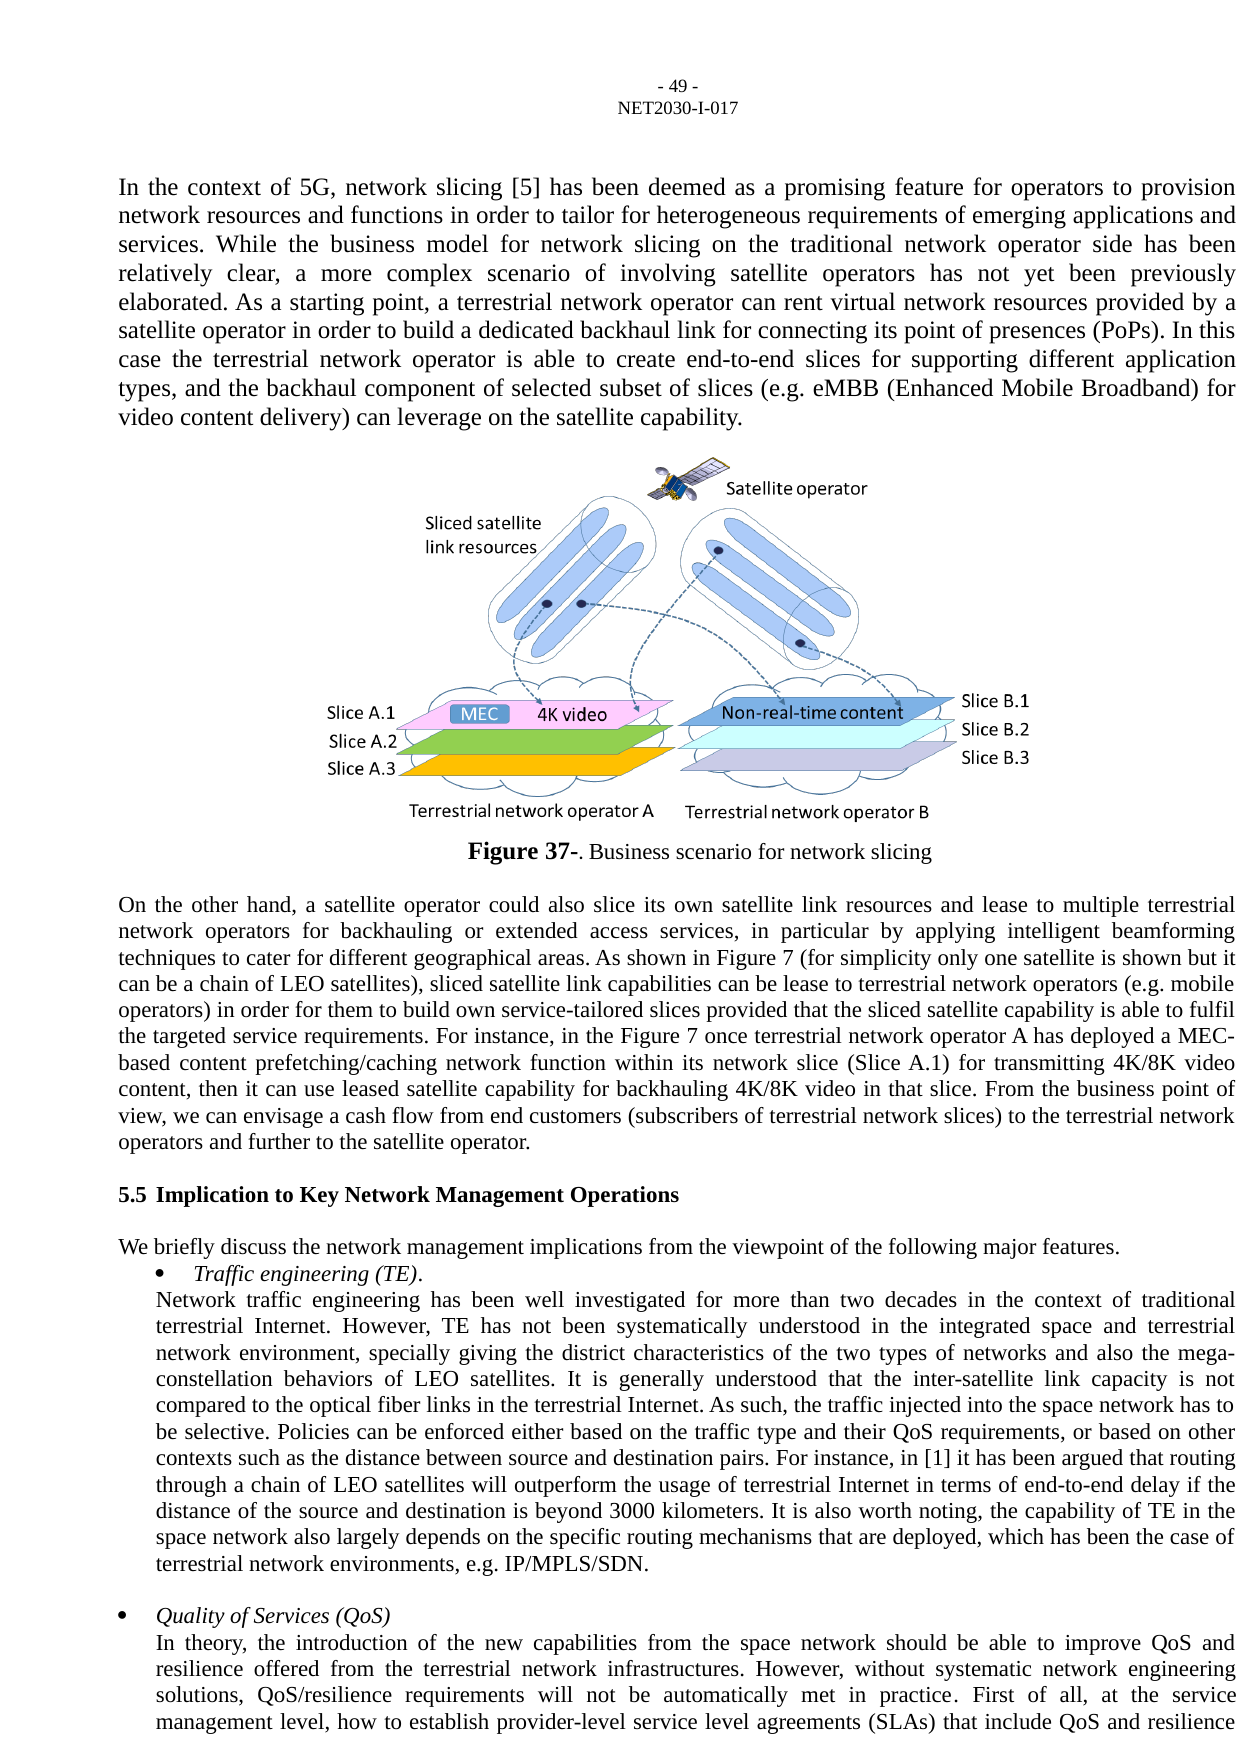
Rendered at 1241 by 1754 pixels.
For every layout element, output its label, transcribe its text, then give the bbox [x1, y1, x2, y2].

text Network traffic engineering has been well investigated for more than two decades in the context of traditional terrestrial Internet. However, TE has not been systematically understood in the integrated space and terrestrial network environment, specially giving the district characteristics of the two types of networks and also the mega-constellation behaviors of LEO satellites. It is generally understood that the inter-satellite link capacity is not compared to the optical fiber links in the terrestrial Internet. As such, the traffic injected into the space network has to be selective. Policies can be enforced either based on the traffic type and their QoS requirements, or based on other contexts such as the distance between source and destination pairs. For instance, in [1] it has been argued that routing through a chain of LEO satellites will outperform the usage of terrestrial Internet in terms of end-to-end delay if the distance of the source and destination is beyond 3000 kilometers. It is also worth noting, the capability of TE in the space network also largely depends on the specific routing mechanisms that are deployed, which has been the case of terrestrial network environments, e.g. IP/MPLS/SDN. [156, 1286, 1237, 1576]
list Quality of Services (QoS) [118, 1602, 1237, 1629]
text Figure 37-. Business scenario for network slicing [162, 836, 1237, 864]
picture [314, 457, 1042, 836]
list Implication to Key Network Management Operations [118, 1181, 1237, 1207]
list Traffic engineering (TE). [156, 1260, 1237, 1286]
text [156, 1629, 1237, 1734]
text On the other hand, a satellite operator could also slice its own satellite link resources and lease to multiple terrestrial network operators for backhauling or extended access services, in particular by applying intelligent beamforming techniques to cater for different geographical areas. As shown in Figure 7 (for simplicity only one satellite is shown but it can be a chain of LEO satellites), sliced satellite link capabilities can be lease to terrestrial network operators (e.g. mobile operators) in order for them to build own service-tailored slices provided that the sliced satellite capability is able to fulfil the targeted service requirements. For instance, in the Figure 7 once terrestrial network operator A has deployed a MEC-based content prefetching/caching network function within its network slice (Slice A.1) for transmitting 4K/8K video content, then it can use leased satellite capability for backhauling 4K/8K video in that slice. From the business point of view, we can envisage a cash flow from end customers (subscribers of terrestrial network slices) to the terrestrial network operators and further to the satellite operator. [118, 891, 1237, 1154]
text We briefly discuss the network management implications from the viewpoint of the following major features. [118, 1233, 1237, 1260]
text In the context of 5G, network slicing [5] has been deemed as a promising feature for operators to provision network resources and functions in order to tailor for heterogeneous requirements of emerging applications and services. While the business model for network slicing on the traditional network operator side has been relatively clear, a more complex scenario of involving satellite operators has not yet been previously elaborated. As a starting point, a terrestrial network operator can rent virtual network resources provided by a satellite operator in order to build a dedicated backhaul link for connecting its point of presences (PoPs). In this case the terrestrial network operator is able to create end-to-end slices for supporting different application types, and the backhaul component of selected subset of slices (e.g. eMBB (Enhanced Mobile Broadband) for video content delivery) can leverage on the satellite capability. [118, 172, 1237, 431]
